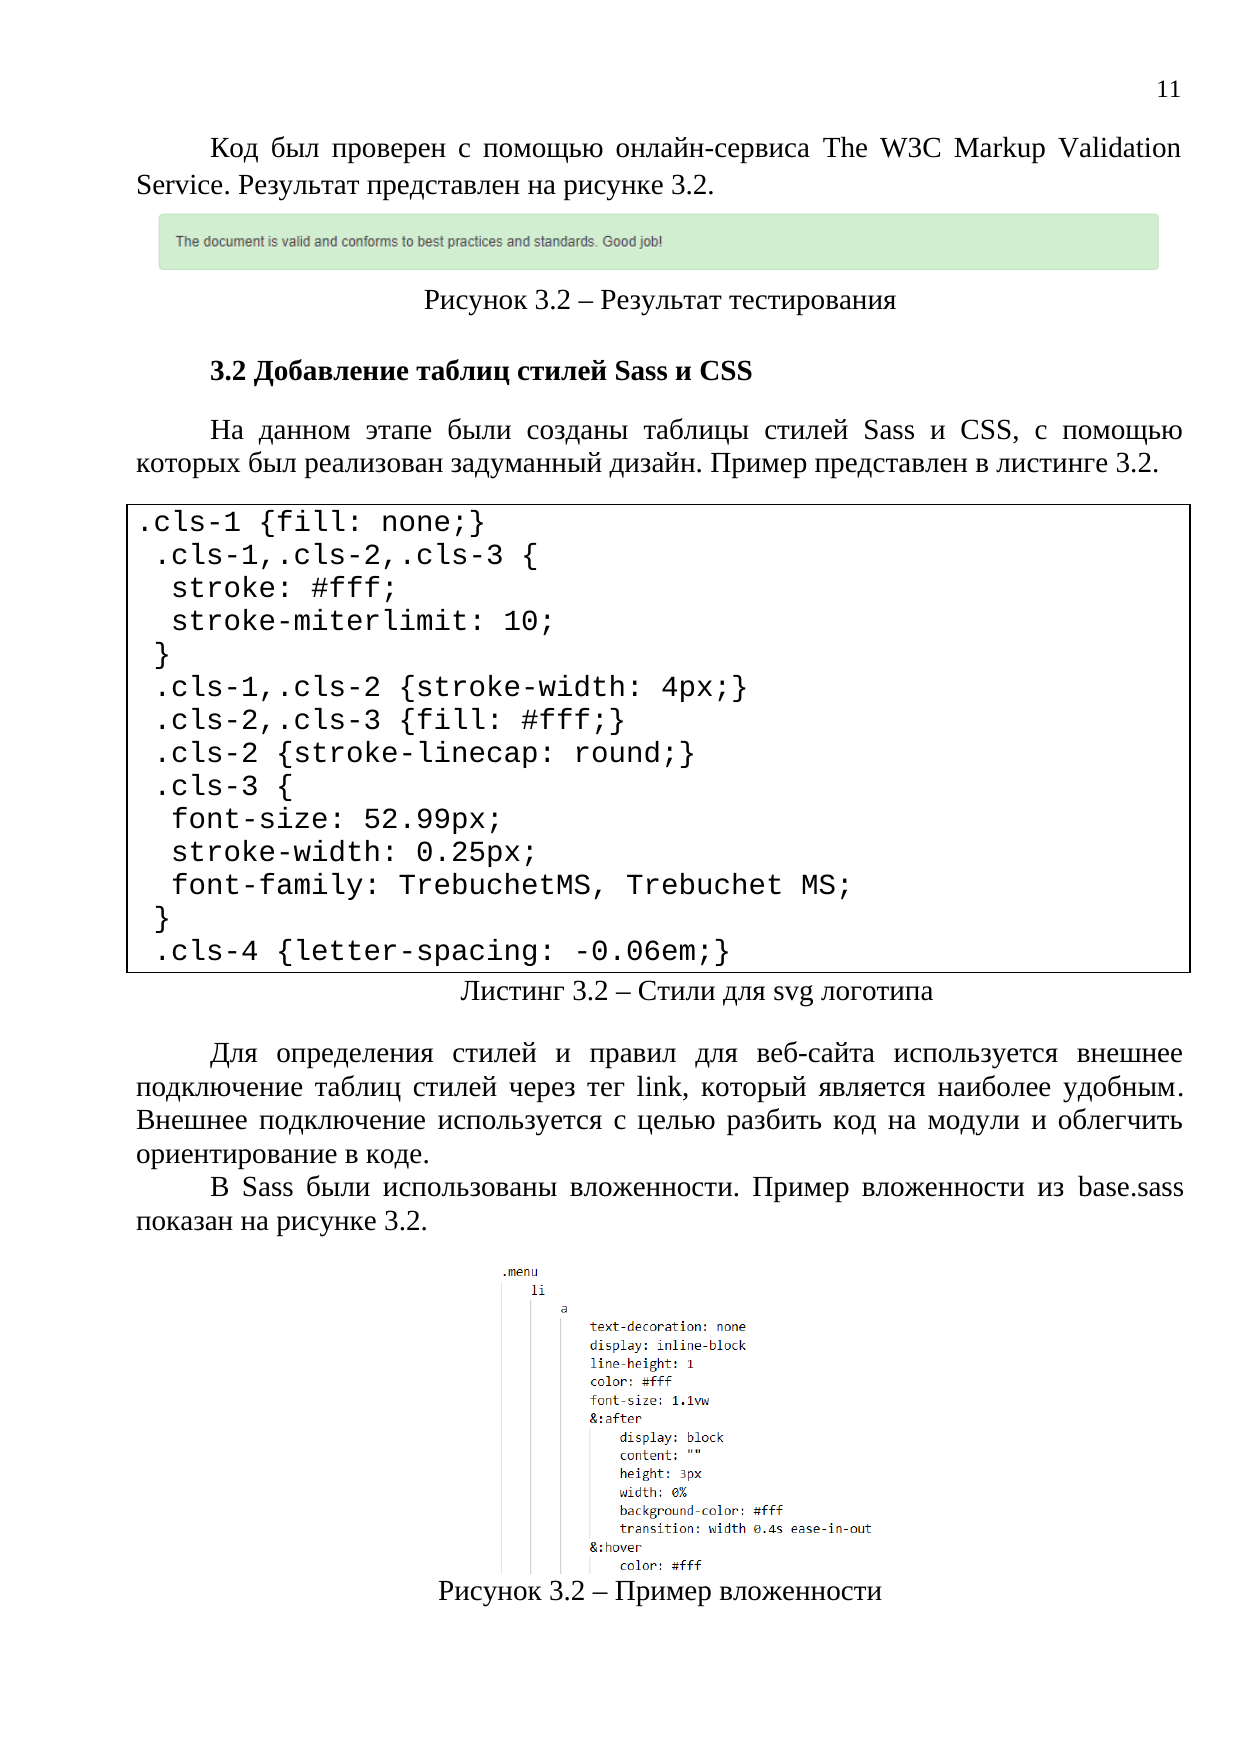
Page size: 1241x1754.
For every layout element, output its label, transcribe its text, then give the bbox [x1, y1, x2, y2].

text Код был проверен с помощью онлайн-сервиса The W3C Markup Validation Service. Результат представлен на рисунке 3.2. [136, 131, 1181, 200]
text .cls-2 {stroke-linecap: round;} [136, 738, 1181, 771]
text .cls-2,.cls-3 {fill: #fff;} [136, 705, 1181, 738]
text stroke: #fff; [136, 573, 1181, 606]
text Листинг 3.2 – Стили для svg логотипа [136, 973, 1184, 1006]
text } [136, 639, 1181, 672]
text 3.2 Добавление таблиц стилей Sass и CSS [136, 353, 1181, 387]
text Рисунок 3.2 – Пример вложенности [136, 1573, 1184, 1607]
text stroke-miterlimit: 10; [136, 606, 1181, 639]
picture [145, 202, 1175, 283]
text font-size: 52.99px; [136, 804, 1181, 837]
text .cls-1 {fill: none;} [128, 505, 1189, 540]
text } [136, 903, 1181, 933]
text font-family: TrebuchetMS, Trebuchet MS; [136, 871, 1181, 903]
text .cls-4 {letter-spacing: -0.06em;} [128, 933, 1189, 972]
text В Sass были использованы вложенности. Пример вложенности из base.sass показан на рисунке 3.2. [136, 1169, 1184, 1237]
text .cls-1,.cls-2 {stroke-width: 4px;} [136, 672, 1181, 705]
text .cls-3 { [136, 771, 1181, 804]
text Рисунок 3.2 – Результат тестирования [136, 282, 1184, 316]
text .cls-1,.cls-2,.cls-3 { [136, 540, 1181, 573]
text Для определения стилей и правил для веб-сайта используется внешнее подключение таблиц стилей через тег link, который является наиболее удобным. Внешнее подключение используется с целью разбить код на модули и облегчить ориентирование в коде. [136, 1035, 1184, 1169]
text На данном этапе были созданы таблицы стилей Sass и CSS, с помощью которых был реализован задуманный дизайн. Пример представлен в листинге 3.2. [136, 412, 1184, 479]
picture [496, 1265, 898, 1574]
text stroke-width: 0.25px; [136, 837, 1181, 871]
